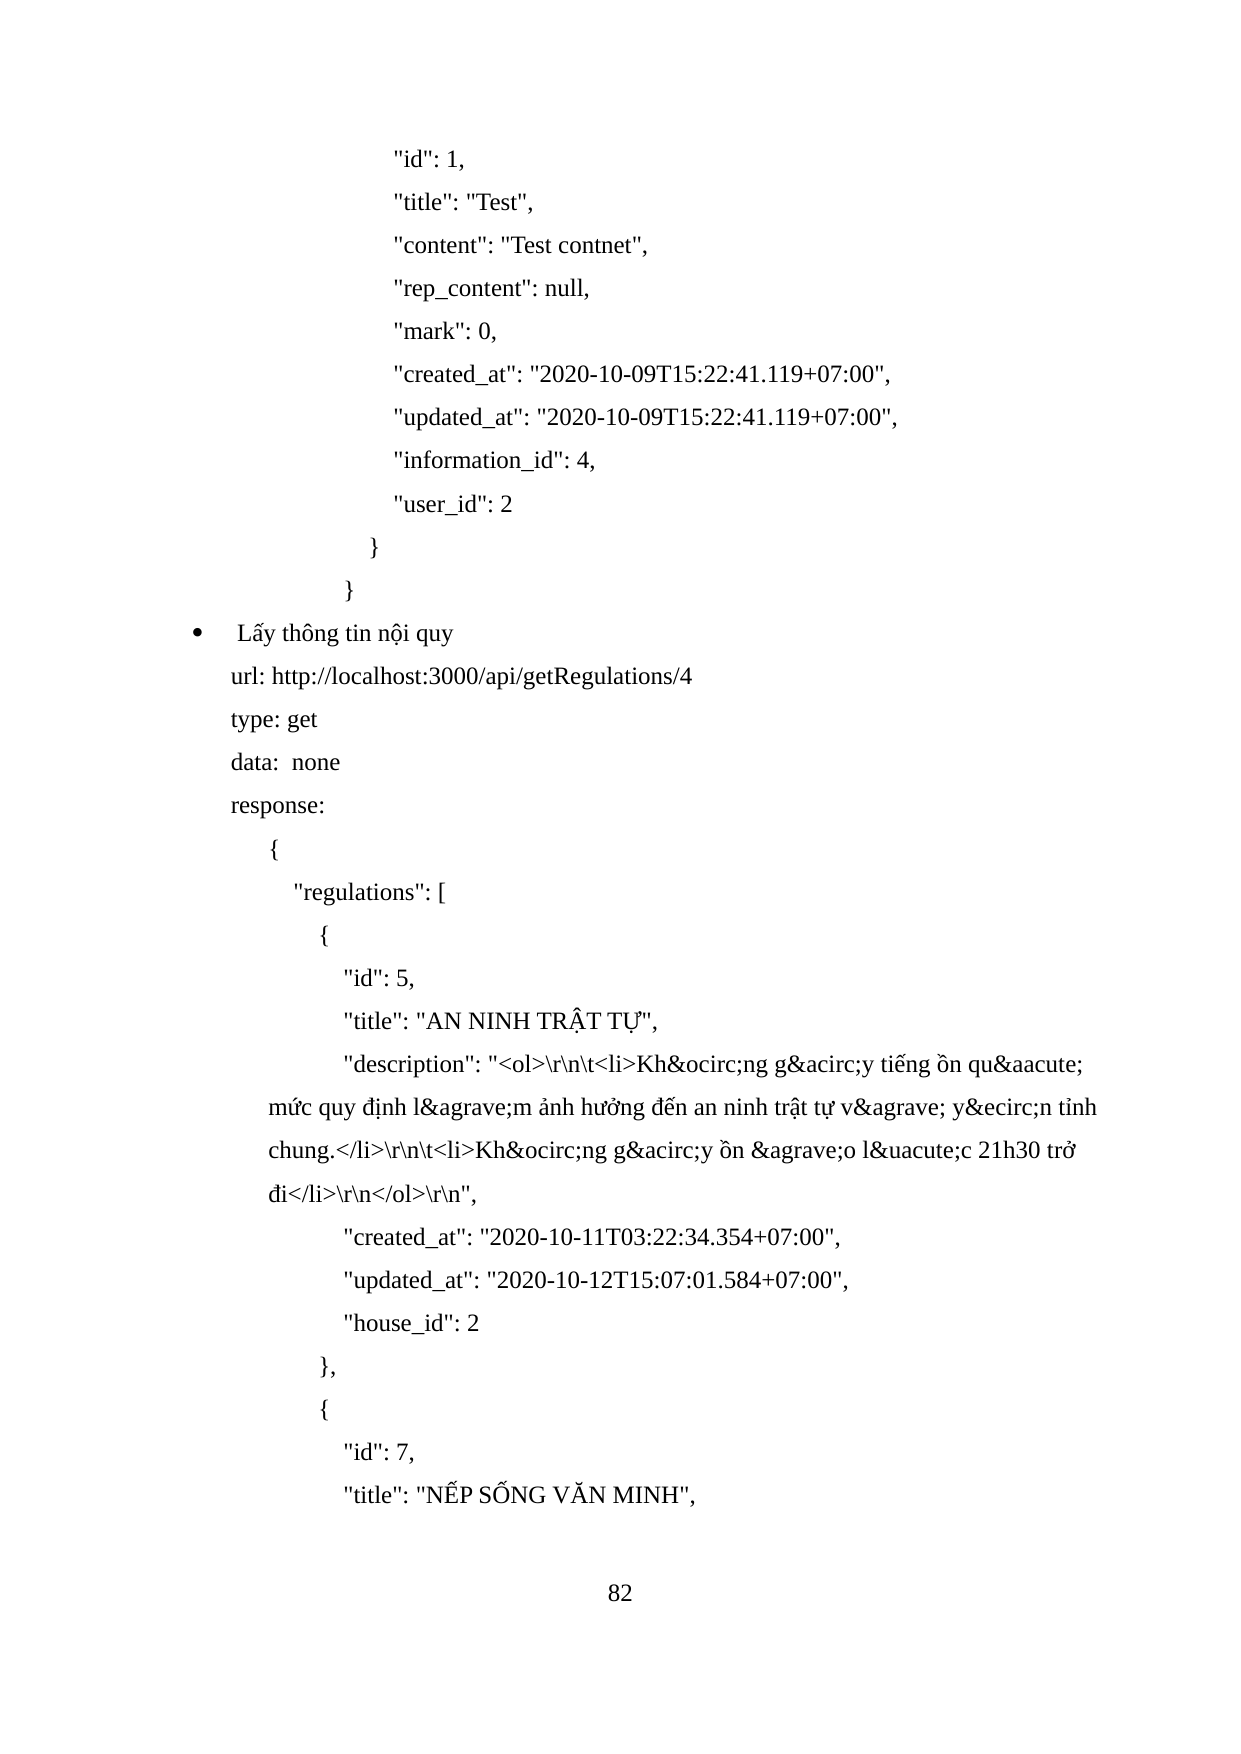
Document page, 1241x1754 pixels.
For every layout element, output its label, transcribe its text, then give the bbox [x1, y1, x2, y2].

text url: http://localhost:3000/api/getRegulations/4 [231, 661, 1122, 690]
text "title": "AN NINH TRẬT TỰ", [268, 1006, 1122, 1035]
text }, [268, 1351, 1122, 1380]
text response: [231, 791, 1122, 819]
text } [343, 575, 1122, 604]
text "title": "NẾP SỐNG VĂN MINH", [268, 1481, 1122, 1509]
text { [268, 834, 1122, 862]
text "created_at": "2020-10-11T03:22:34.354+07:00", [268, 1222, 1122, 1251]
text "user_id": 2 [343, 489, 1122, 517]
text "rep_content": null, [343, 273, 1122, 302]
text "title": "Test", [343, 187, 1122, 216]
text "mark": 0, [343, 316, 1122, 345]
text } [343, 532, 1122, 561]
text "id": 7, [268, 1437, 1122, 1466]
text data: none [231, 747, 1122, 776]
text "description": "<ol>\r\n\t<li>Kh&ocirc;ng g&acirc;y tiếng ồn qu&aacute; mức quy định l&agrave;m ảnh hưởng đến an ninh trật tự v&agrave; y&ecirc;n tỉnh chung.</li>\r\n\t<li>Kh&ocirc;ng g&acirc;y ồn &agrave;o l&uacute;c 21h30 trở đi</li>\r\n</ol>\r\n", [268, 1049, 1122, 1207]
text "id": 5, [268, 963, 1122, 992]
text "content": "Test contnet", [343, 230, 1122, 259]
text "id": 1, [343, 144, 1122, 172]
text "updated_at": "2020-10-12T15:07:01.584+07:00", [268, 1265, 1122, 1294]
text "house_id": 2 [268, 1308, 1122, 1337]
text "created_at": "2020-10-09T15:22:41.119+07:00", [343, 359, 1122, 388]
text "information_id": 4, [343, 446, 1122, 474]
text { [268, 1394, 1122, 1423]
text { [268, 920, 1122, 949]
text "regulations": [ [268, 877, 1122, 906]
text type: get [231, 704, 1122, 733]
text "updated_at": "2020-10-09T15:22:41.119+07:00", [343, 402, 1122, 431]
list Lấy thông tin nội quy [193, 618, 1122, 647]
